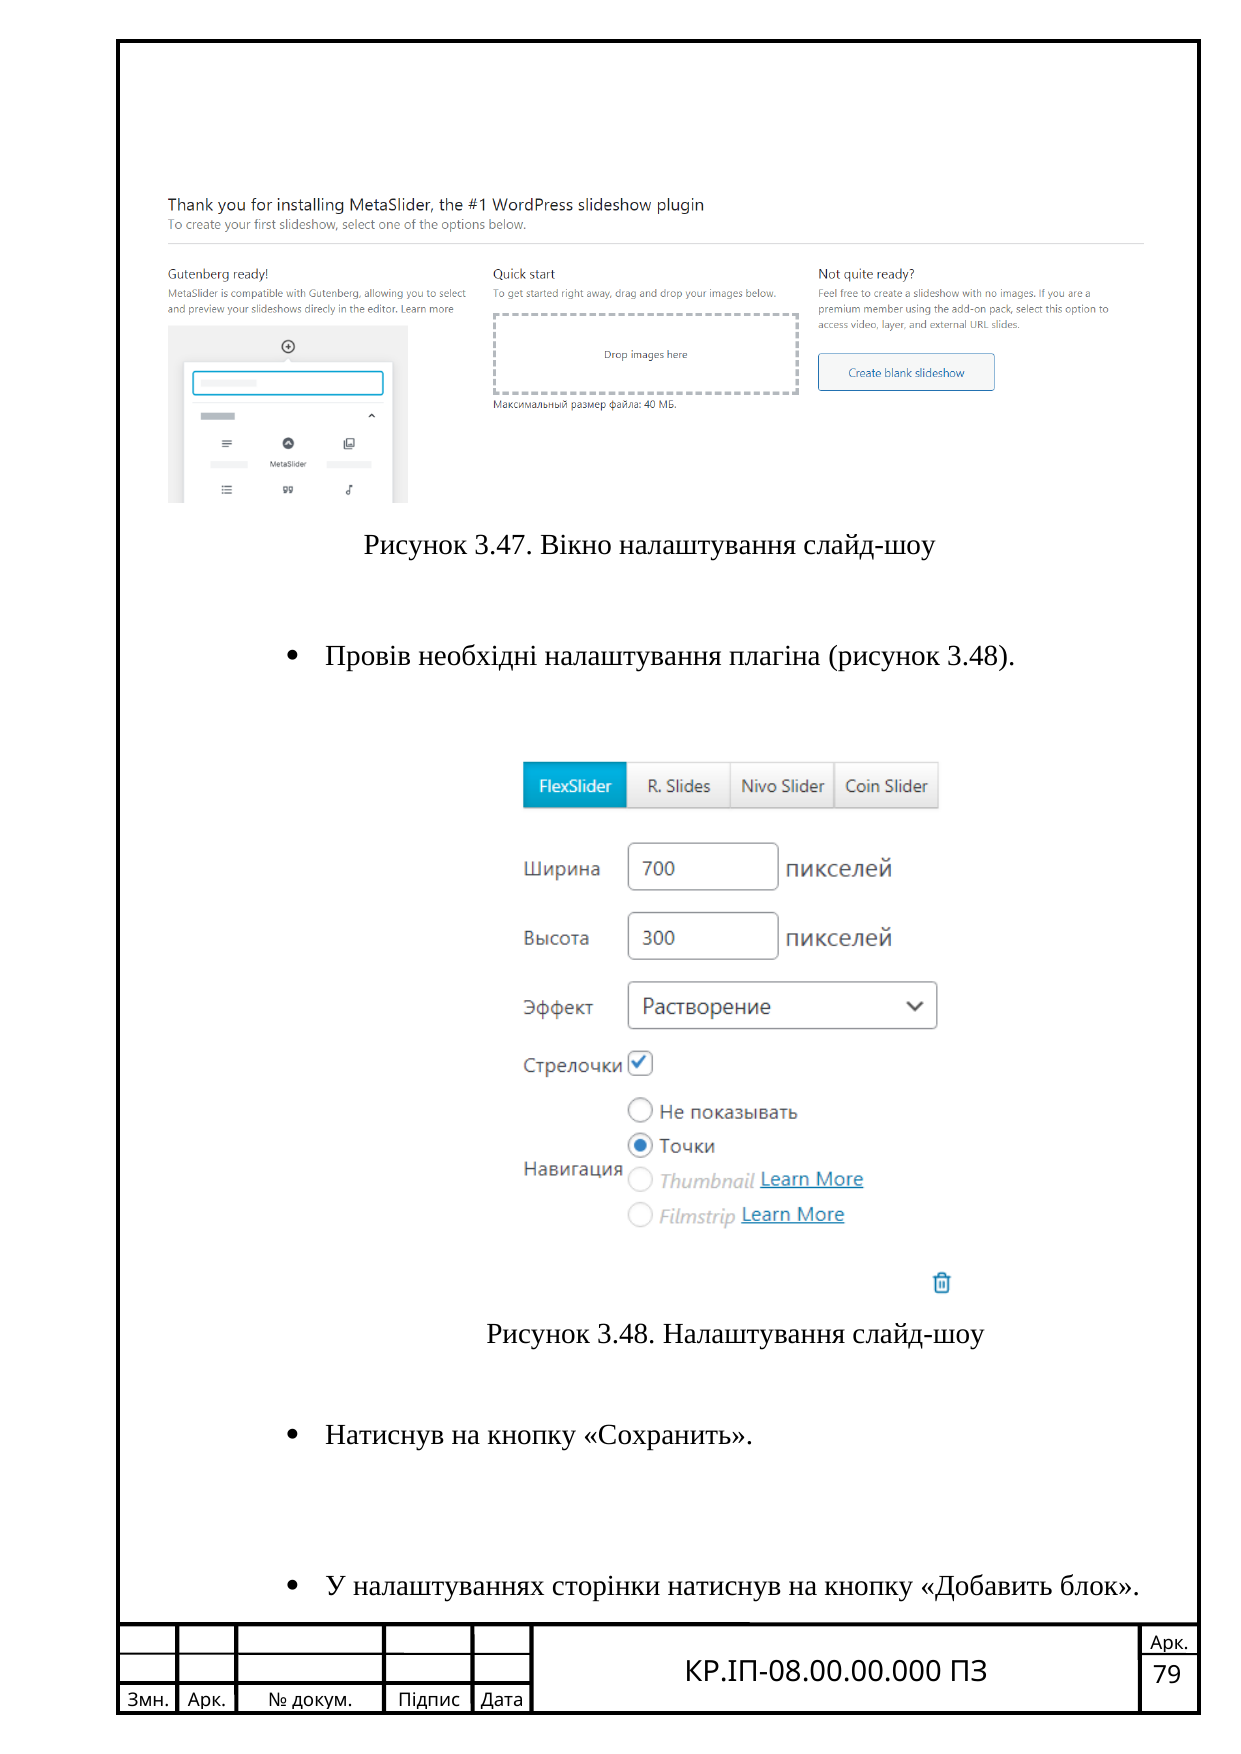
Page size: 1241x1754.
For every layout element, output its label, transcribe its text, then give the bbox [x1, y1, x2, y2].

list Натиснув на кнопку «Сохранить». [287, 1417, 1152, 1451]
list Провів необхідні налаштування плагіна (рисунок 3.48). [287, 638, 1152, 672]
picture [154, 178, 1145, 503]
picture [507, 738, 964, 1303]
list Рисунок 3.48. Налаштування слайд-шоу [319, 1317, 1152, 1350]
text Рисунок 3.47. Вікно налаштування слайд-шоу [148, 527, 1152, 561]
list У налаштуваннях сторінки натиснув на кнопку «Добавить блок». [287, 1568, 1152, 1602]
